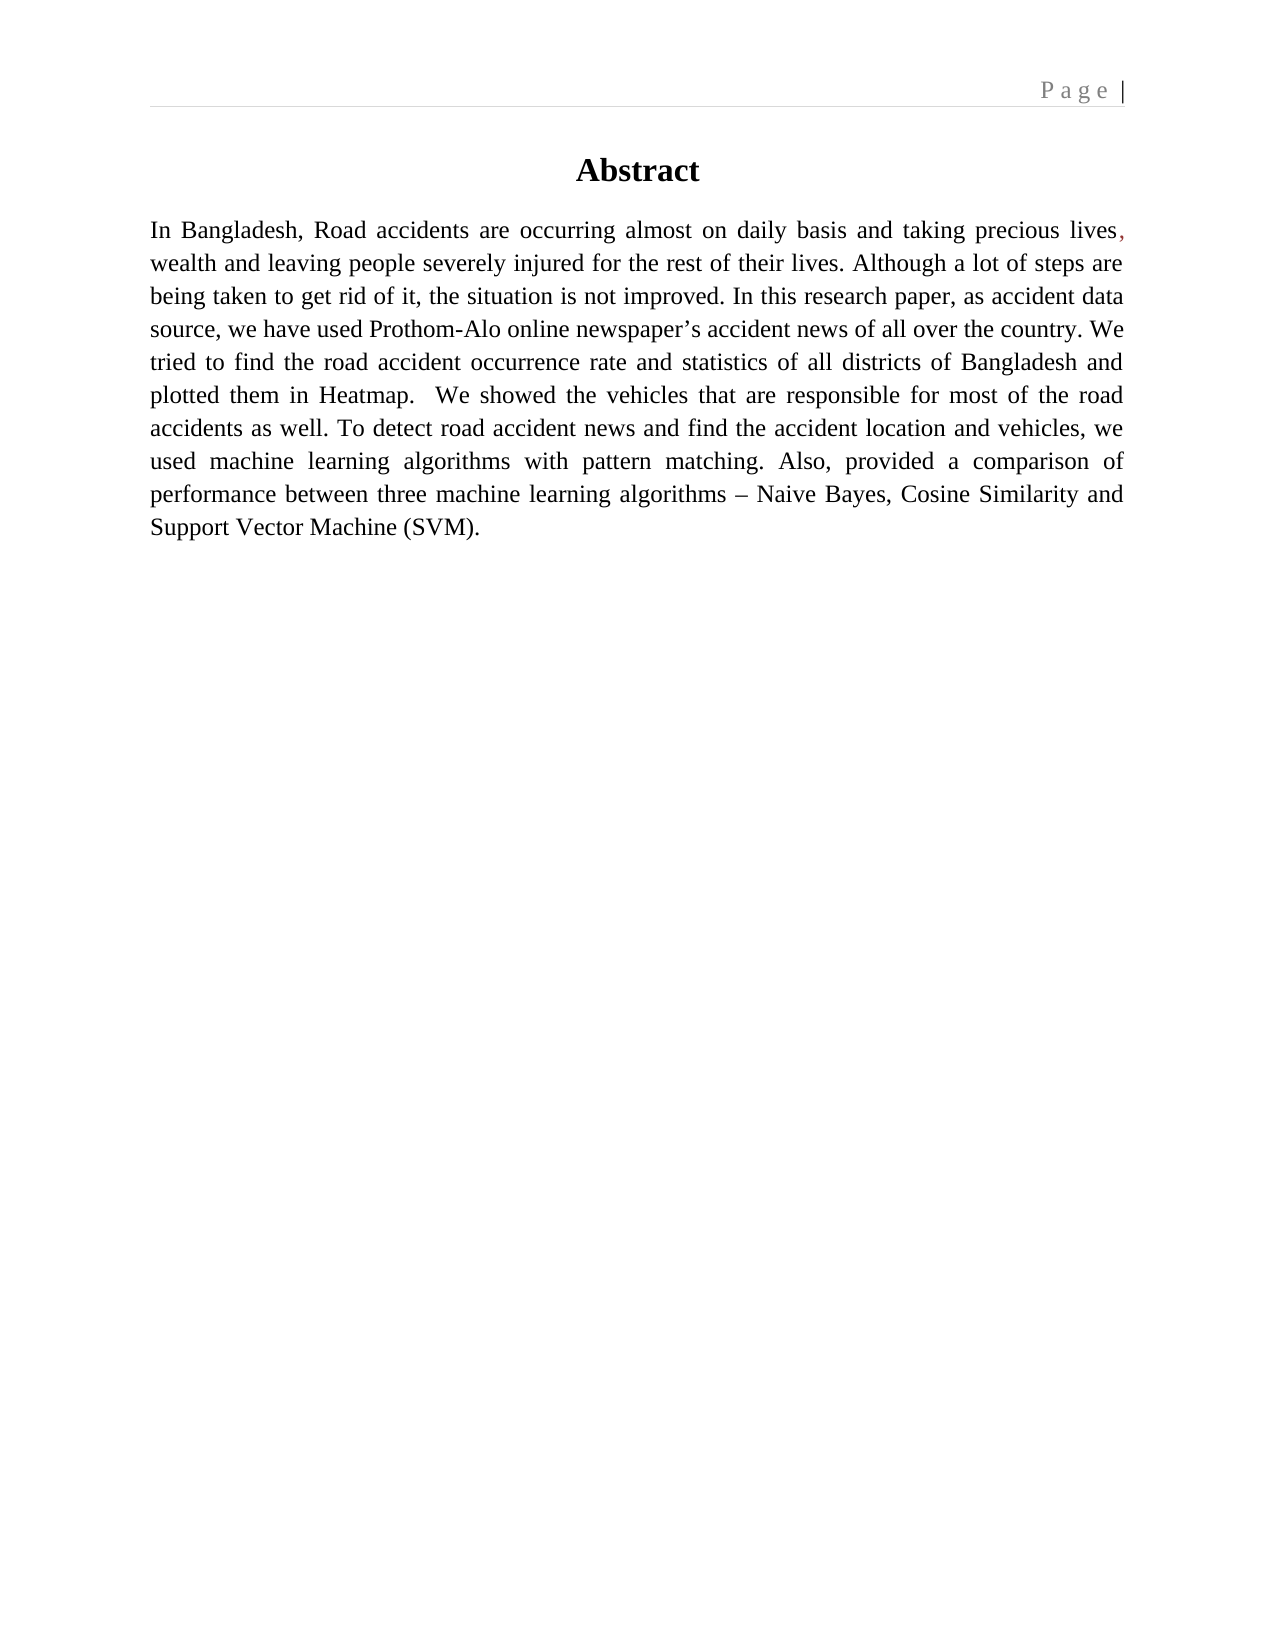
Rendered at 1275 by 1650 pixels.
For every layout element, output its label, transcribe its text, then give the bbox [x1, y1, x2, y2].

text In Bangladesh, Road accidents are occurring almost on daily basis and taking precious lives, wealth and leaving people severely injured for the rest of their lives. Although a lot of steps are being taken to get rid of it, the situation is not improved. In this research paper, as accident data source, we have used Prothom-Alo online newspaper’s accident news of all over the country. We tried to find the road accident occurrence rate and statistics of all districts of Bangladesh and plotted them in Heatmap. We showed the vehicles that are responsible for most of the road accidents as well. To detect road accident news and find the accident location and vehicles, we used machine learning algorithms with pattern matching. Also, provided a comparison of performance between three machine learning algorithms – Naive Bayes, Cosine Similarity and Support Vector Machine (SVM). [150, 215, 1125, 541]
text Abstract [150, 150, 1125, 188]
